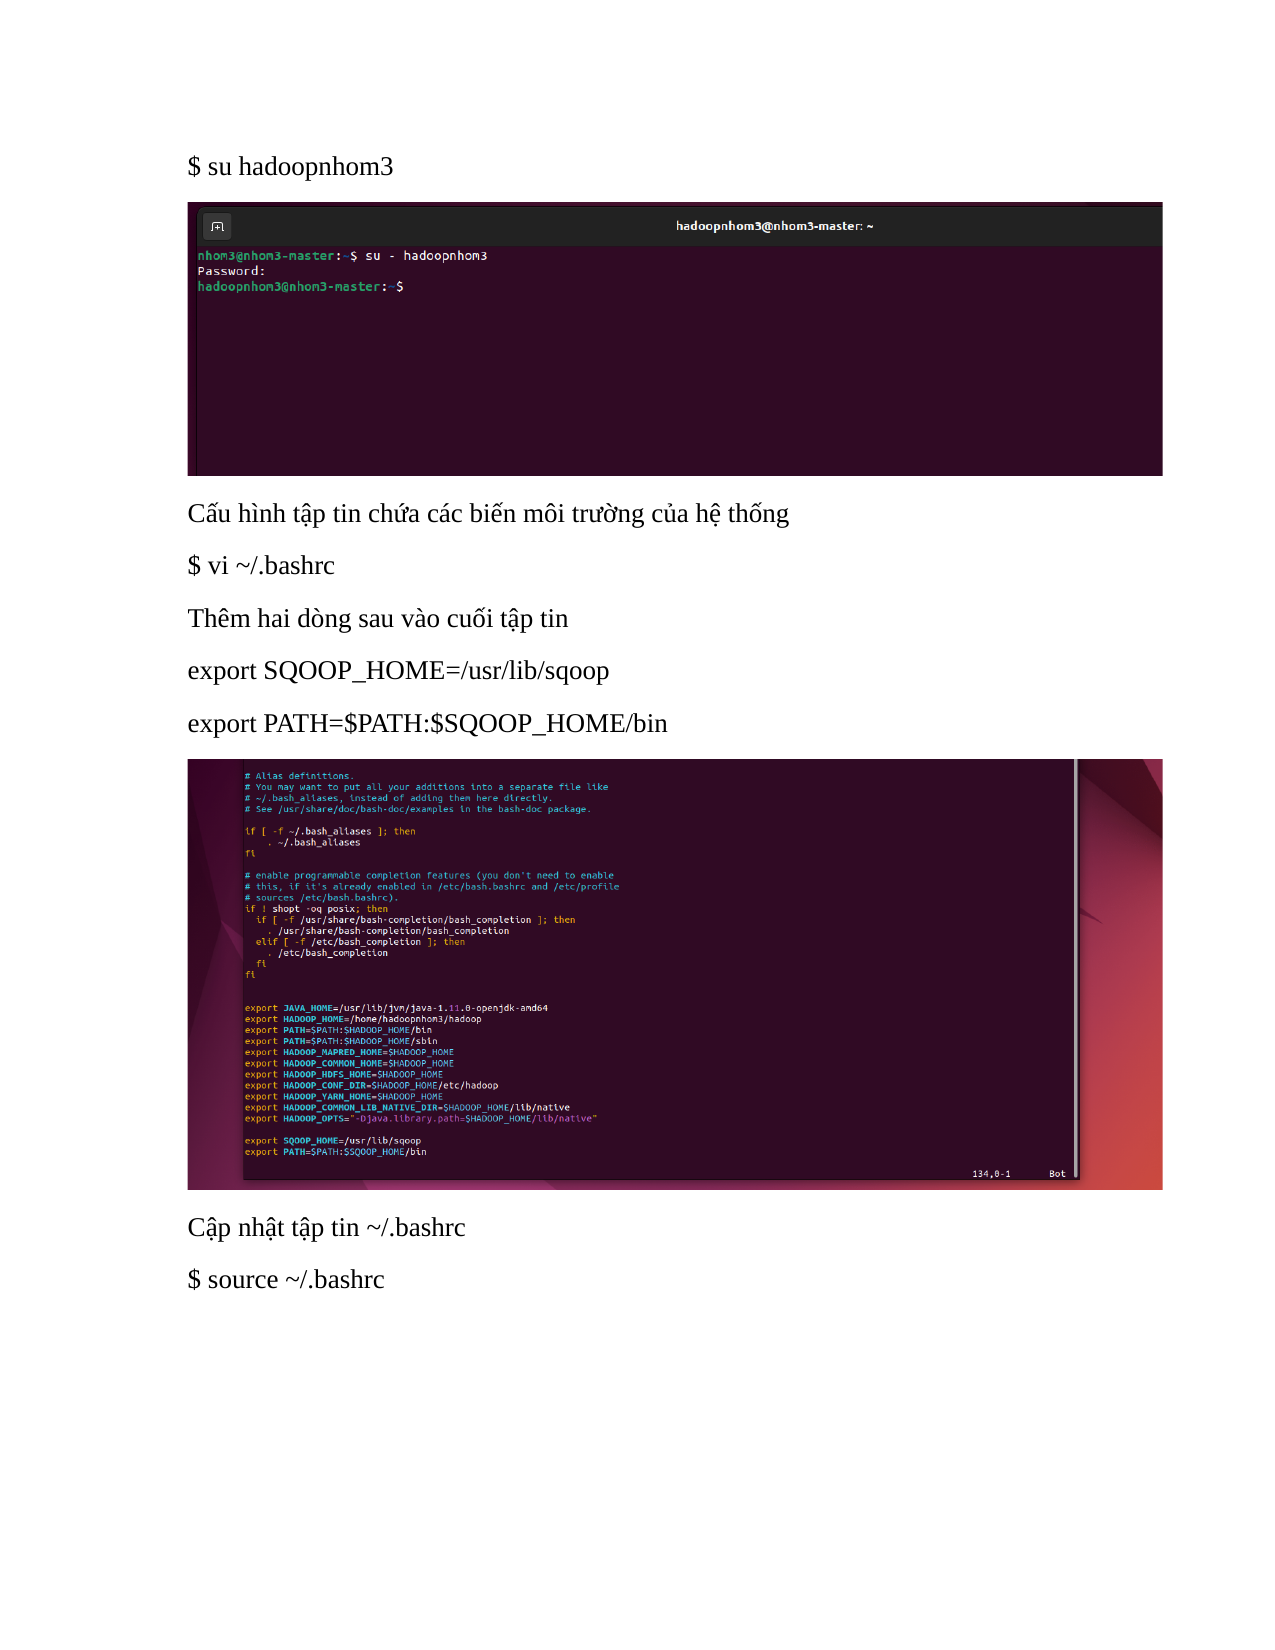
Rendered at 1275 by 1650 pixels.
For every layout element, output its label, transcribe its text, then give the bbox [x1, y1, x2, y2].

text $ su hadoopnhom3 [187, 150, 1125, 181]
text Thêm hai dòng sau vào cuối tập tin [187, 602, 1125, 633]
text $ source ~/.bashrc [187, 1263, 1125, 1294]
text Cập nhật tập tin ~/.bashrc [187, 1211, 1125, 1242]
text Cấu hình tập tin chứa các biến môi trường của hệ thống [187, 497, 1125, 528]
picture [187, 202, 1163, 476]
picture [187, 759, 1163, 1190]
text export PATH=$PATH:$SQOOP_HOME/bin [187, 707, 1125, 738]
text export SQOOP_HOME=/usr/lib/sqoop [187, 654, 1125, 685]
text $ vi ~/.bashrc [187, 549, 1125, 581]
